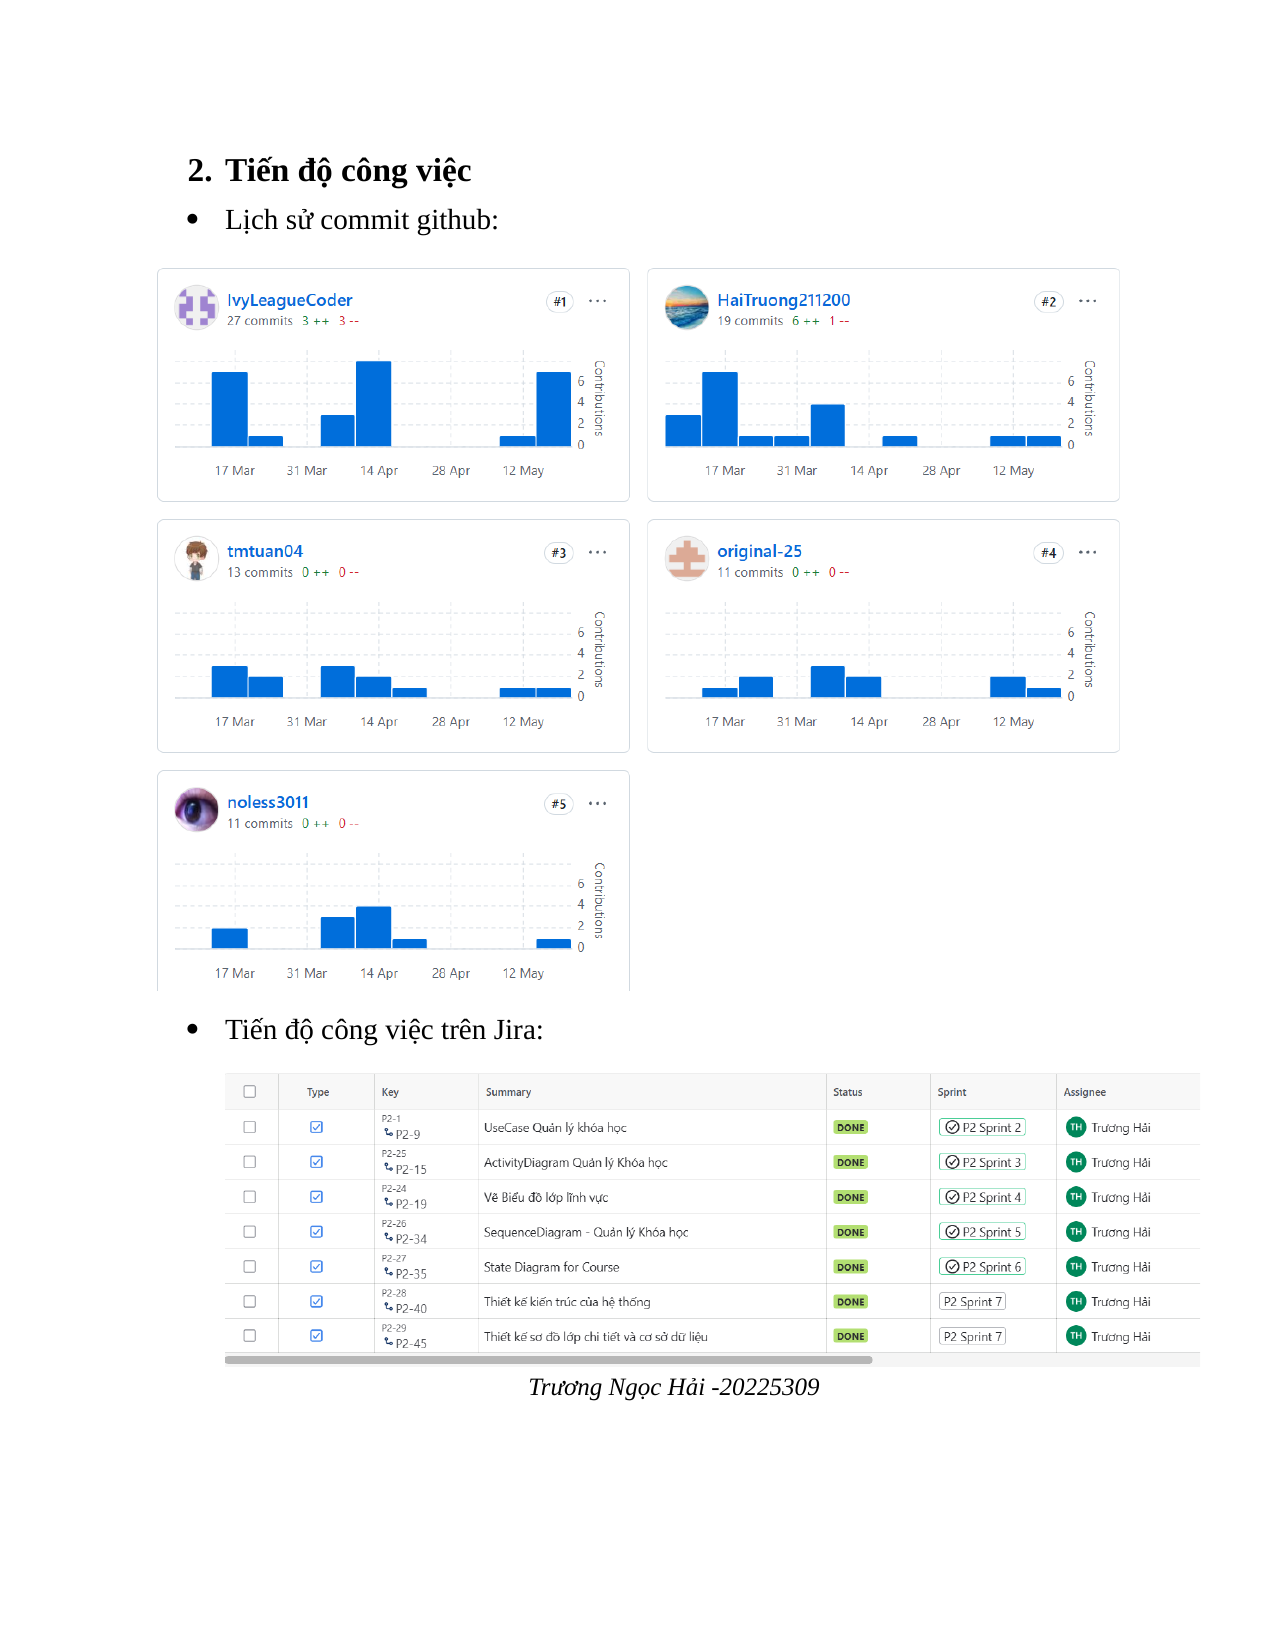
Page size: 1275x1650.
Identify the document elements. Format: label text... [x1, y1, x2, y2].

list Trương Ngọc Hải -20225309 [225, 1372, 1125, 1401]
subtitle Tiến độ công việc [187, 150, 1125, 188]
list Lịch sử commit github: [187, 202, 1125, 236]
picture [225, 1050, 1200, 1368]
picture [150, 257, 1125, 991]
list Tiến độ công việc trên Jira: [187, 1012, 1125, 1046]
